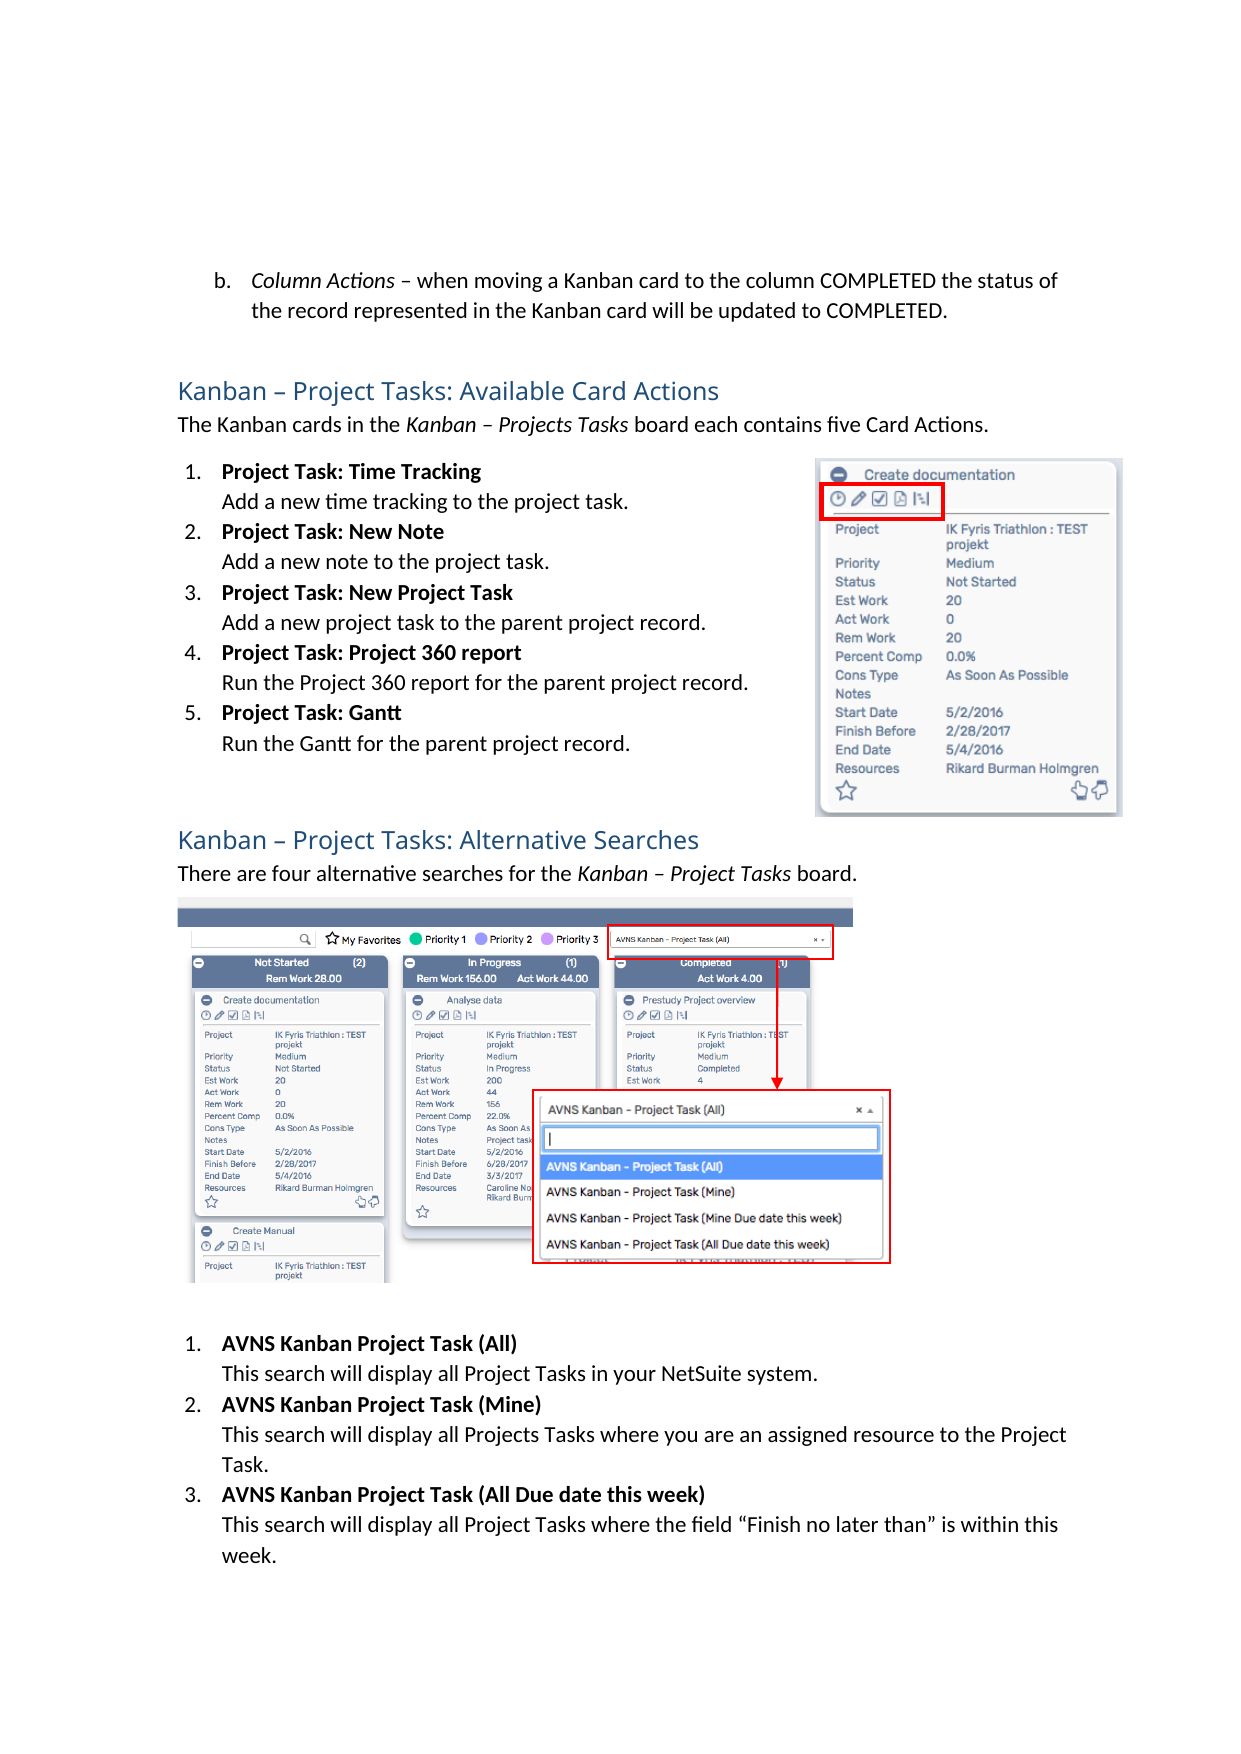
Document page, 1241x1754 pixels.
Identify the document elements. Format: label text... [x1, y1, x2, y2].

list Column Actions – when moving a Kanban card to the column COMPLETED the status of the record represented in the Kanban card will be updated to COMPLETED. [213, 266, 1092, 354]
list AVNS Kanban Project Task (All) This search will display all Project Tasks in your NetSuite system. [184, 1329, 1092, 1388]
picture [815, 458, 1123, 817]
list AVNS Kanban Project Task (Mine) This search will display all Projects Tasks where you are an assigned resource to the Project Task. [184, 1390, 1092, 1478]
text The Kanban cards in the Kanban – Projects Tasks board each contains five Card Actions. [177, 410, 1092, 438]
subtitle Kanban – Project Tasks: Alternative Searches [177, 822, 1092, 856]
list Project Task: Gantt Run the Gantt for the parent project record. [184, 698, 815, 757]
list AVNS Kanban Project Task (All Due date this week) This search will display all Project Tasks where the field “Finish no later than” is within this week. [184, 1480, 1092, 1569]
list Project Task: Time Tracking Add a new time tracking to the project task. [184, 457, 1092, 515]
subtitle Kanban – Project Tasks: Available Card Actions [177, 373, 1092, 407]
list Project Task: Project 360 report Run the Project 360 report for the parent project record. [184, 638, 815, 696]
picture [534, 1091, 889, 1262]
picture [177, 897, 853, 1283]
list Project Task: New Project Task Add a new project task to the parent project record. [184, 578, 815, 636]
picture [609, 926, 832, 958]
list Project Task: New Note Add a new note to the project task. [184, 517, 815, 575]
